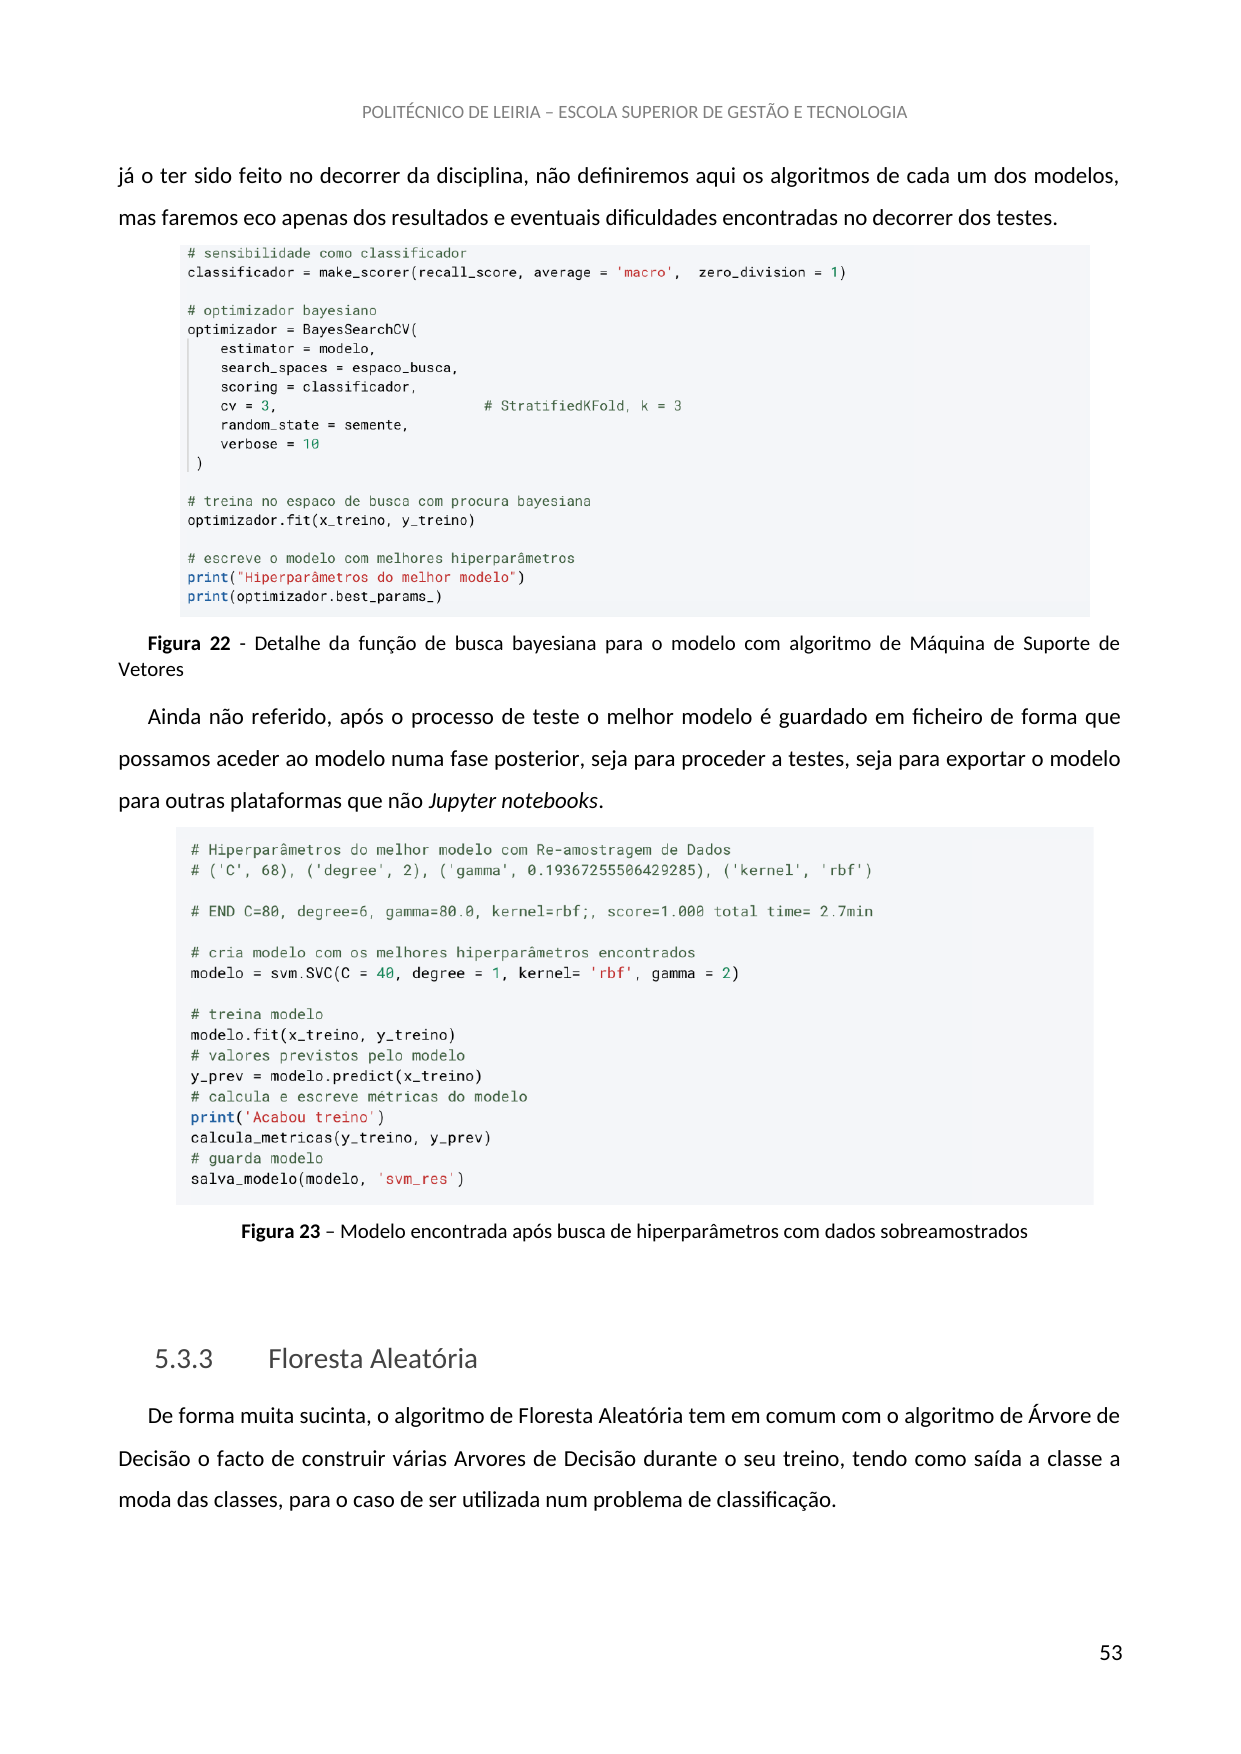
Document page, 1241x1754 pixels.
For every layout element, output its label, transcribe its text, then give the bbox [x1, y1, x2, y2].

text Ainda não referido, após o processo de teste o melhor modelo é guardado em ficheiro de forma que possamos aceder ao modelo numa fase posterior, seja para proceder a testes, seja para exportar o modelo para outras plataformas que não Jupyter notebooks. [118, 702, 1122, 814]
text Figura 22 - Detalhe da função de busca bayesiana para o modelo com algoritmo de Máquina de Suporte de Vetores [118, 630, 1122, 681]
picture [180, 245, 1090, 617]
text De forma muita sucinta, o algoritmo de Floresta Aleatória tem em comum com o algoritmo de Árvore de Decisão o facto de construir várias Arvores de Decisão durante o seu treino, tendo como saída a classe a moda das classes, para o caso de ser utilizada num problema de classificação. [118, 1402, 1122, 1514]
text Figura 23 – Modelo encontrada após busca de hiperparâmetros com dados sobreamostrados [118, 1218, 1122, 1244]
picture [176, 827, 1094, 1205]
subtitle 5.3.3 Floresta Aleatória [118, 1340, 1122, 1376]
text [118, 161, 1122, 231]
